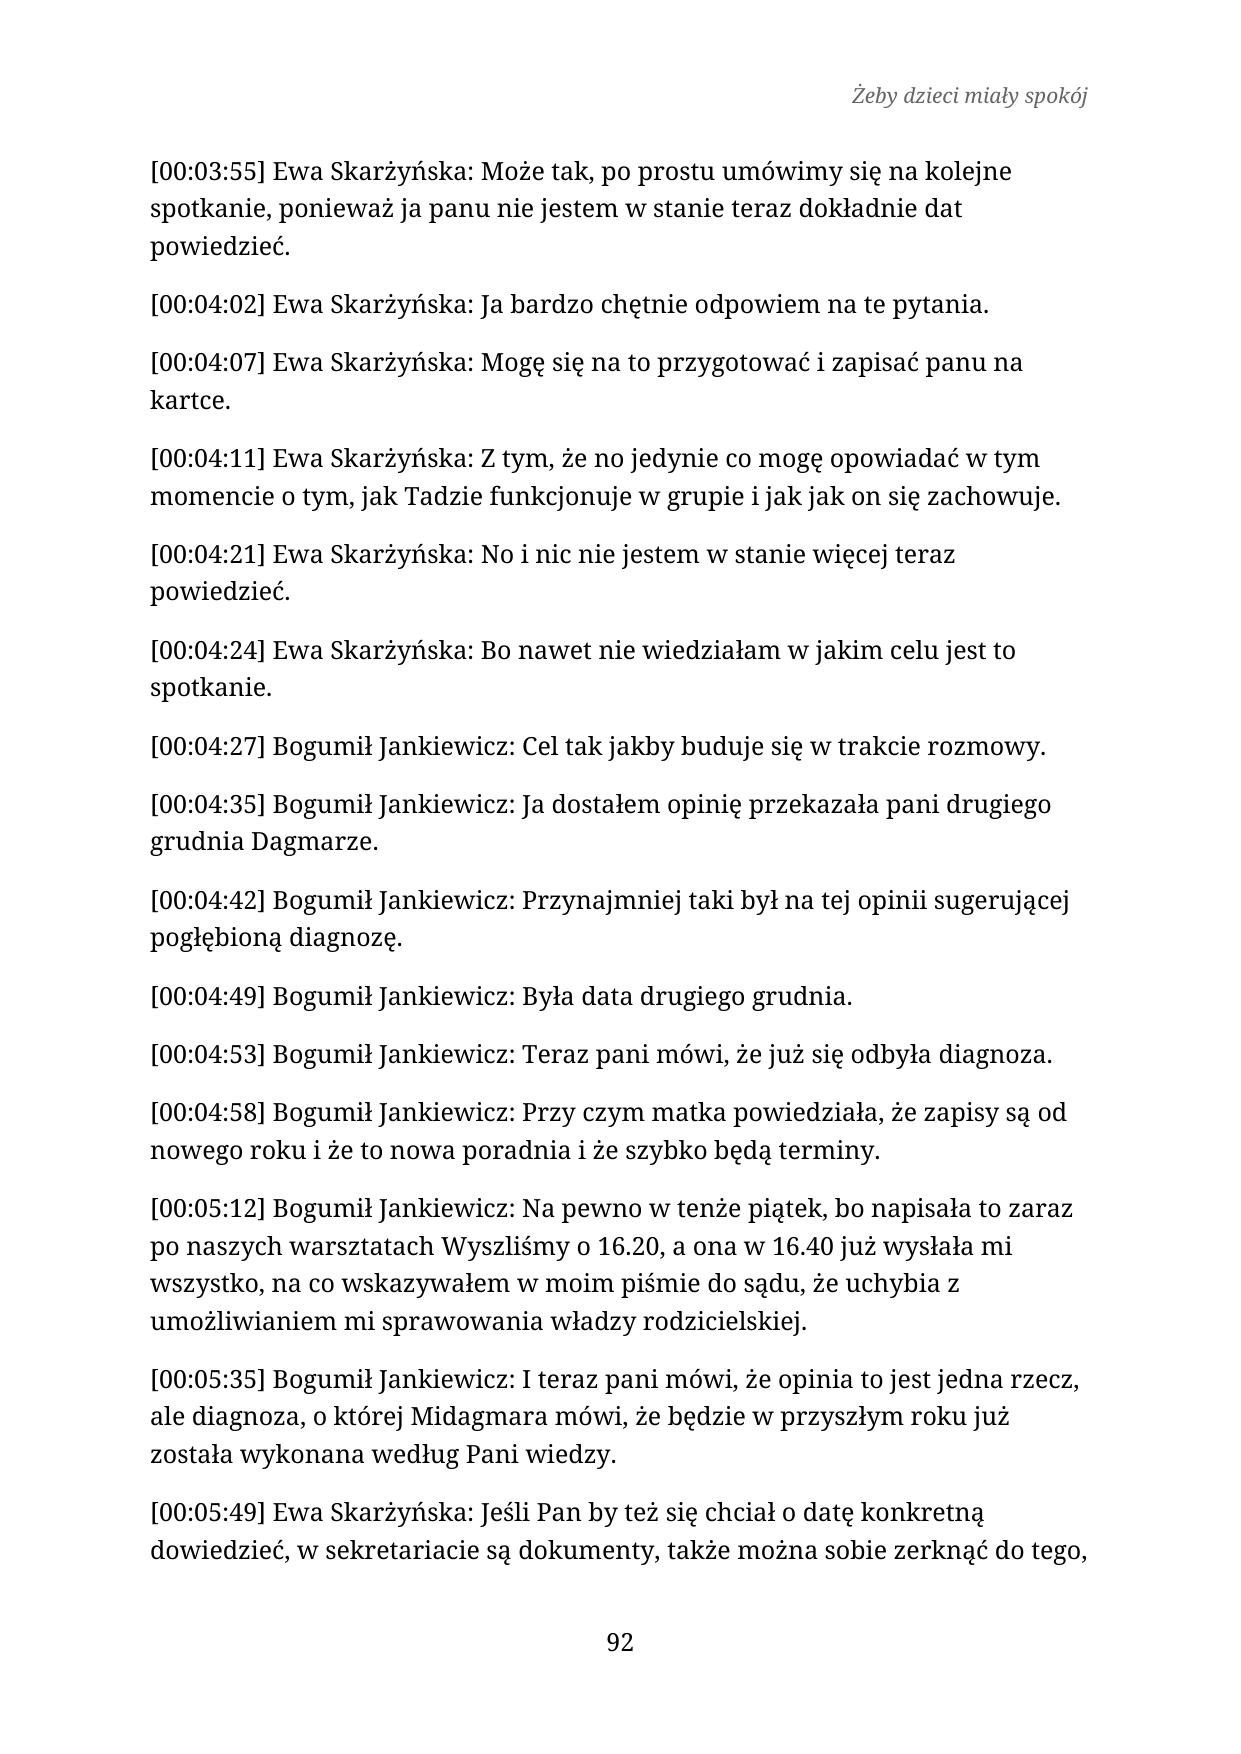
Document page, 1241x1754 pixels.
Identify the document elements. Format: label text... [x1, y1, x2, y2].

text [00:04:49] Bogumił Jankiewicz: Była data drugiego grudnia. [150, 975, 1090, 1012]
text [00:04:42] Bogumił Jankiewicz: Przynajmniej taki był na tej opinii sugerującej pogłębioną diagnozę. [150, 879, 1090, 954]
text [00:04:53] Bogumił Jankiewicz: Teraz pani mówi, że już się odbyła diagnoza. [150, 1033, 1090, 1071]
text [00:04:07] Ewa Skarżyńska: Mogę się na to przygotować i zapisać panu na kartce. [150, 342, 1090, 417]
text [00:04:58] Bogumił Jankiewicz: Przy czym matka powiedziała, że zapisy są od nowego roku i że to nowa poradnia i że szybko będą terminy. [150, 1092, 1090, 1167]
text [00:04:21] Ewa Skarżyńska: No i nic nie jestem w stanie więcej teraz powiedzieć. [150, 533, 1090, 608]
text [00:05:12] Bogumił Jankiewicz: Na pewno w tenże piątek, bo napisała to zaraz po naszych warsztatach Wyszliśmy o 16.20, a ona w 16.40 już wysłała mi wszystko, na co wskazywałem w moim piśmie do sądu, że uchybia z umożliwianiem mi sprawowania władzy rodzicielskiej. [150, 1187, 1090, 1337]
text [00:04:02] Ewa Skarżyńska: Ja bardzo chętnie odpowiem na te pytania. [150, 283, 1090, 321]
text [00:05:35] Bogumił Jankiewicz: I teraz pani mówi, że opinia to jest jedna rzecz, ale diagnoza, o której Midagmara mówi, że będzie w przyszłym roku już została wykonana według Pani wiedzy. [150, 1358, 1090, 1471]
text [00:03:55] Ewa Skarżyńska: Może tak, po prostu umówimy się na kolejne spotkanie, ponieważ ja panu nie jestem w stanie teraz dokładnie dat powiedzieć. [150, 150, 1090, 262]
text [00:04:35] Bogumił Jankiewicz: Ja dostałem opinię przekazała pani drugiego grudnia Dagmarze. [150, 783, 1090, 858]
text [00:04:24] Ewa Skarżyńska: Bo nawet nie wiedziałam w jakim celu jest to spotkanie. [150, 629, 1090, 704]
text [150, 1492, 1090, 1567]
text [00:04:11] Ewa Skarżyńska: Z tym, że no jedynie co mogę opowiadać w tym momencie o tym, jak Tadzie funkcjonuje w grupie i jak jak on się zachowuje. [150, 437, 1090, 512]
text [00:04:27] Bogumił Jankiewicz: Cel tak jakby buduje się w trakcie rozmowy. [150, 725, 1090, 762]
